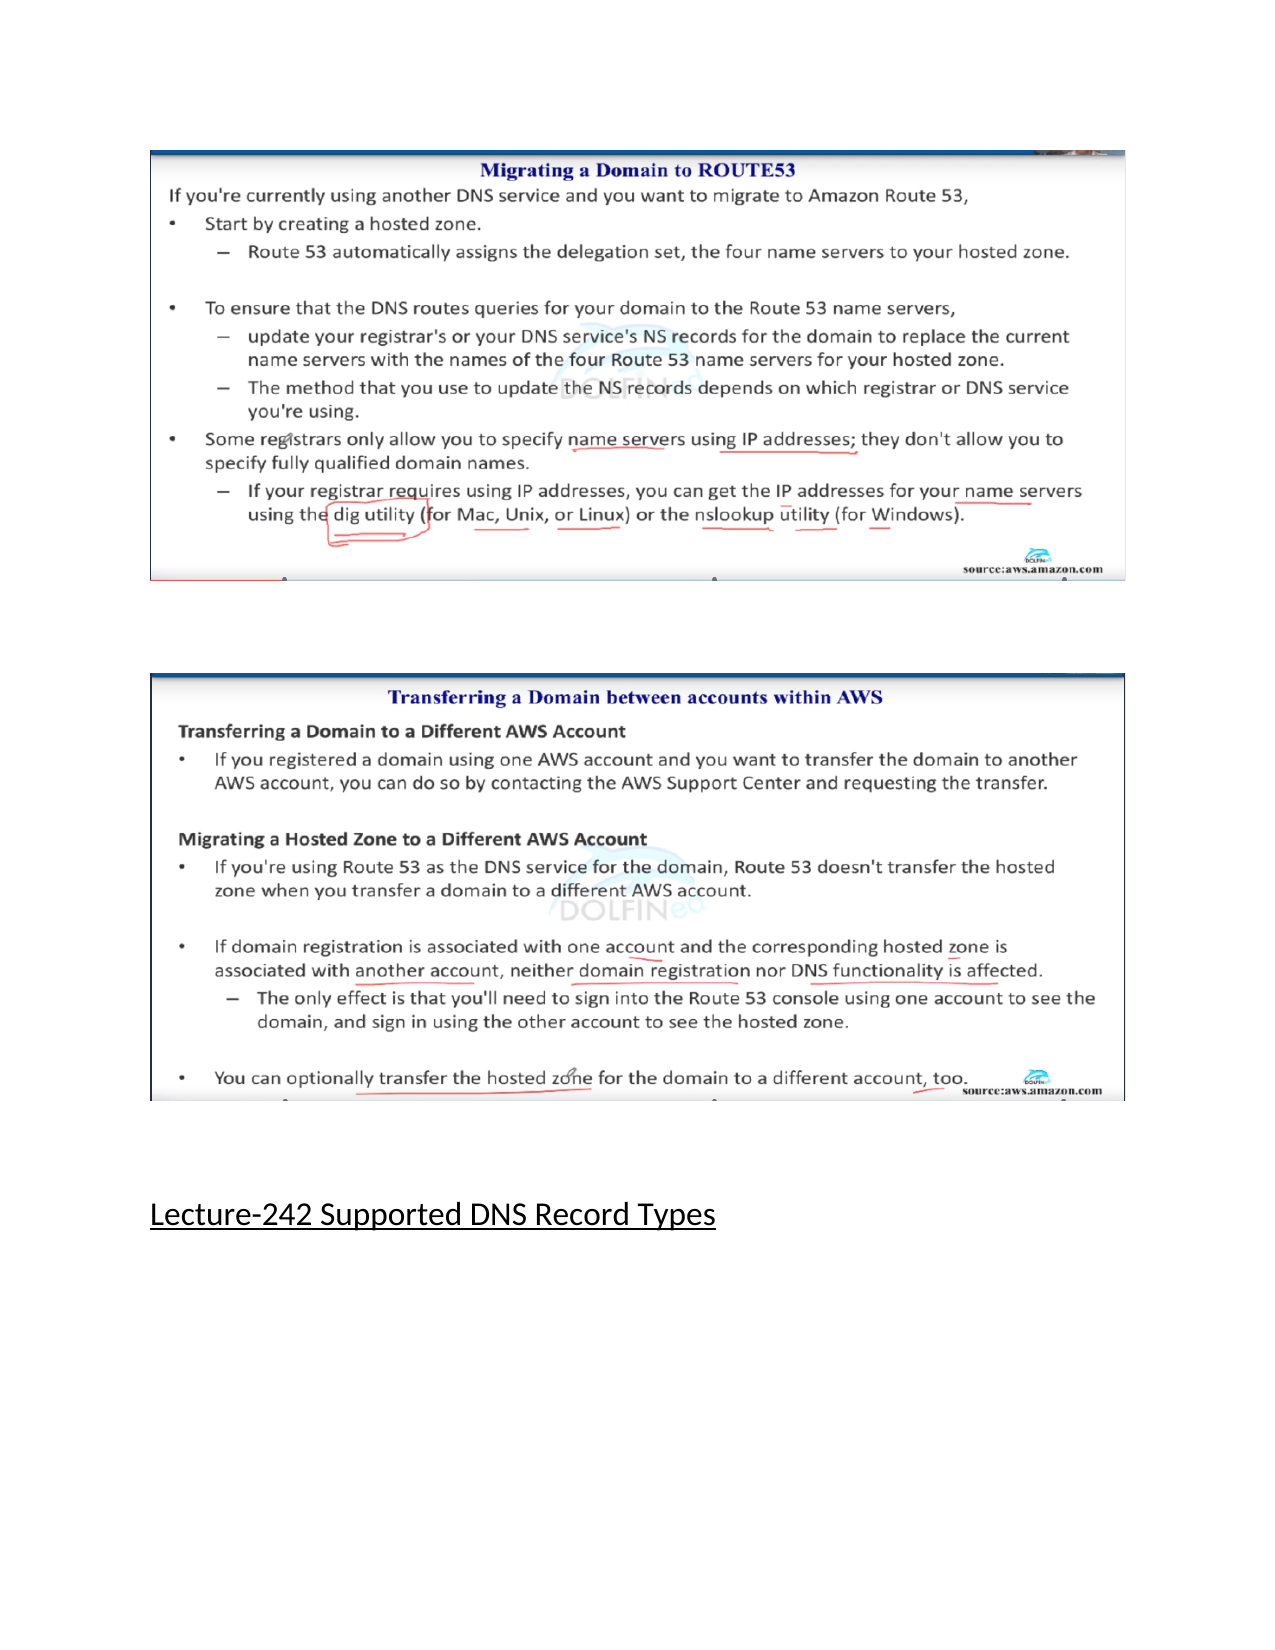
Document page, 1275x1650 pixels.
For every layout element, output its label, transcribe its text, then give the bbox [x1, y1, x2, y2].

picture [150, 673, 1125, 1101]
text Lecture-242 Supported DNS Record Types [150, 1193, 1125, 1233]
picture [150, 150, 1125, 581]
